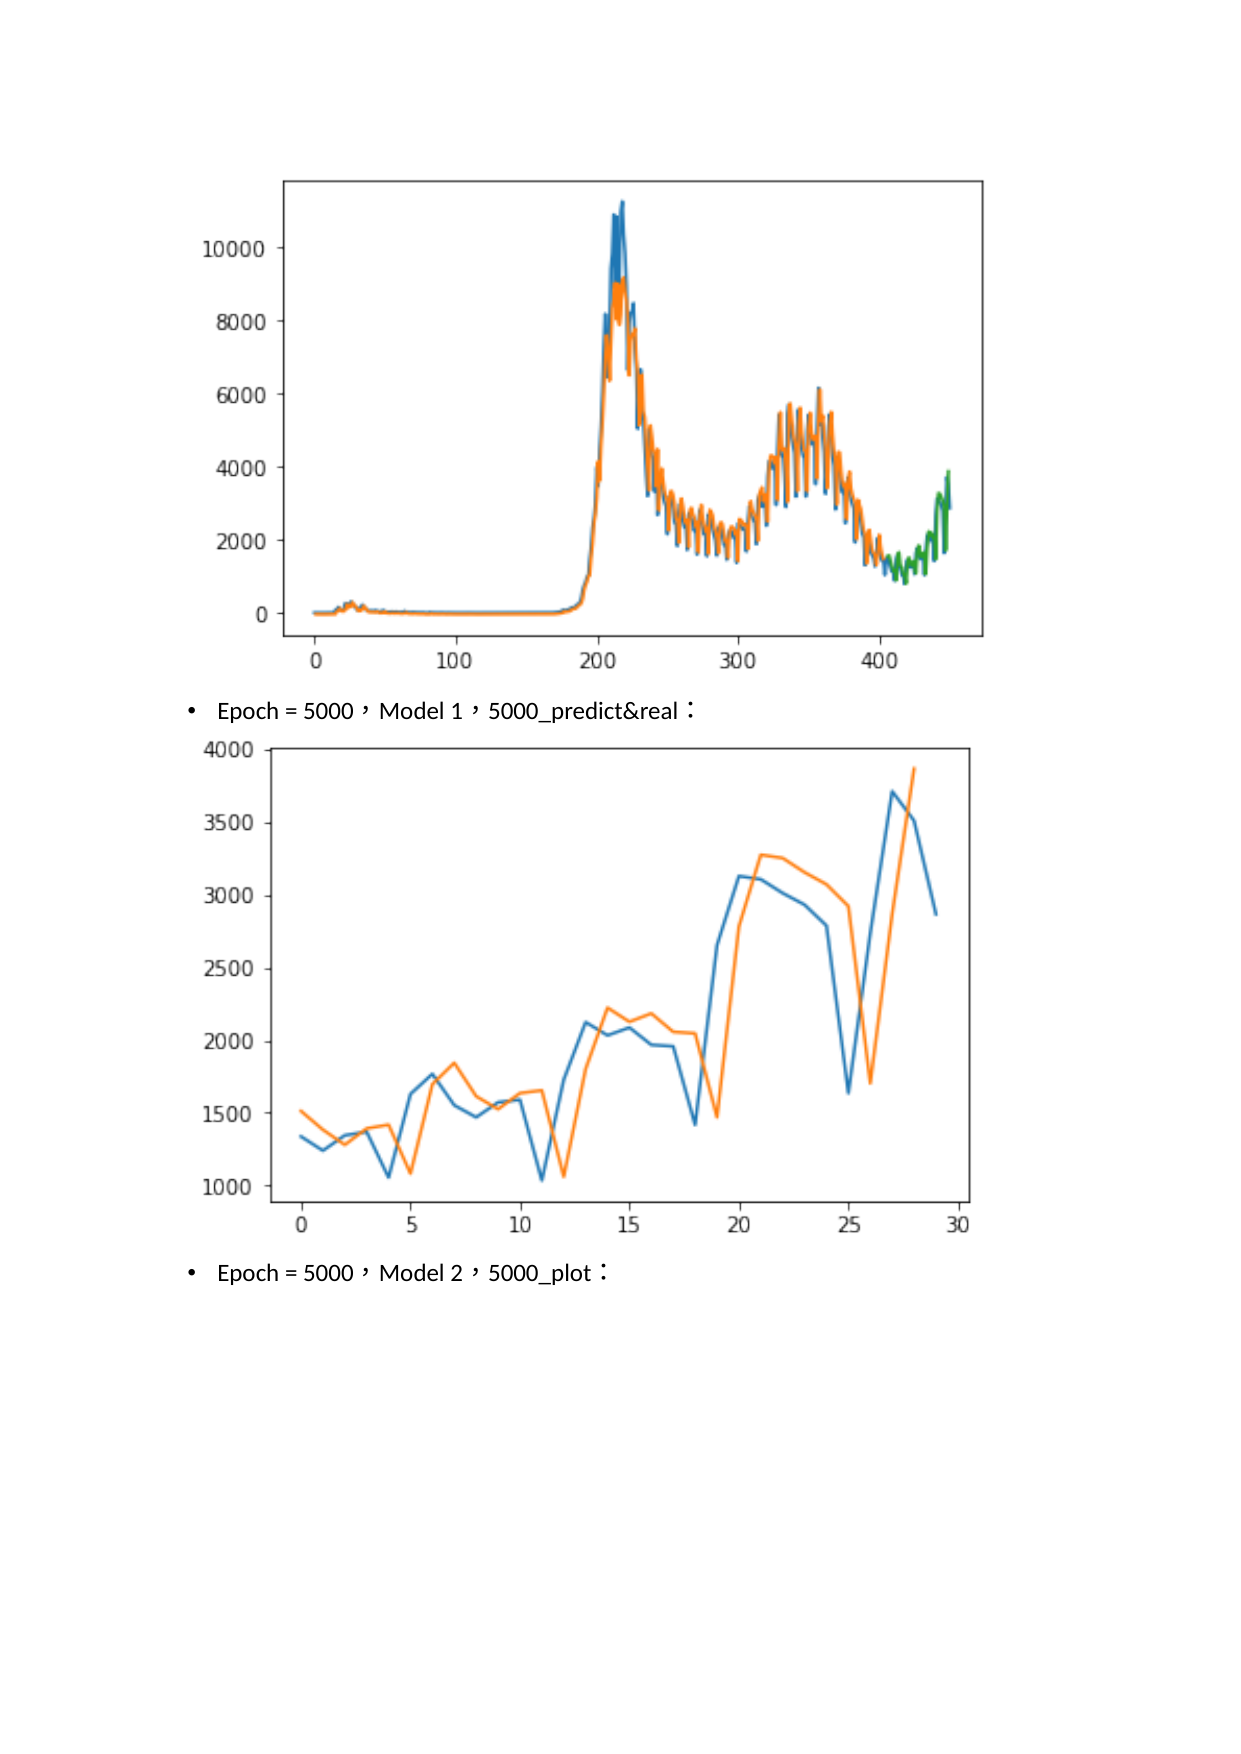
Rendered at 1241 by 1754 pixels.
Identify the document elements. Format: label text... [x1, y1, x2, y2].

picture [187, 168, 997, 686]
list Epoch = 5000，Model 1，5000_predict&real： [187, 689, 1053, 727]
list Epoch = 5000，Model 2，5000_plot： [187, 1252, 1053, 1289]
picture [187, 727, 986, 1252]
